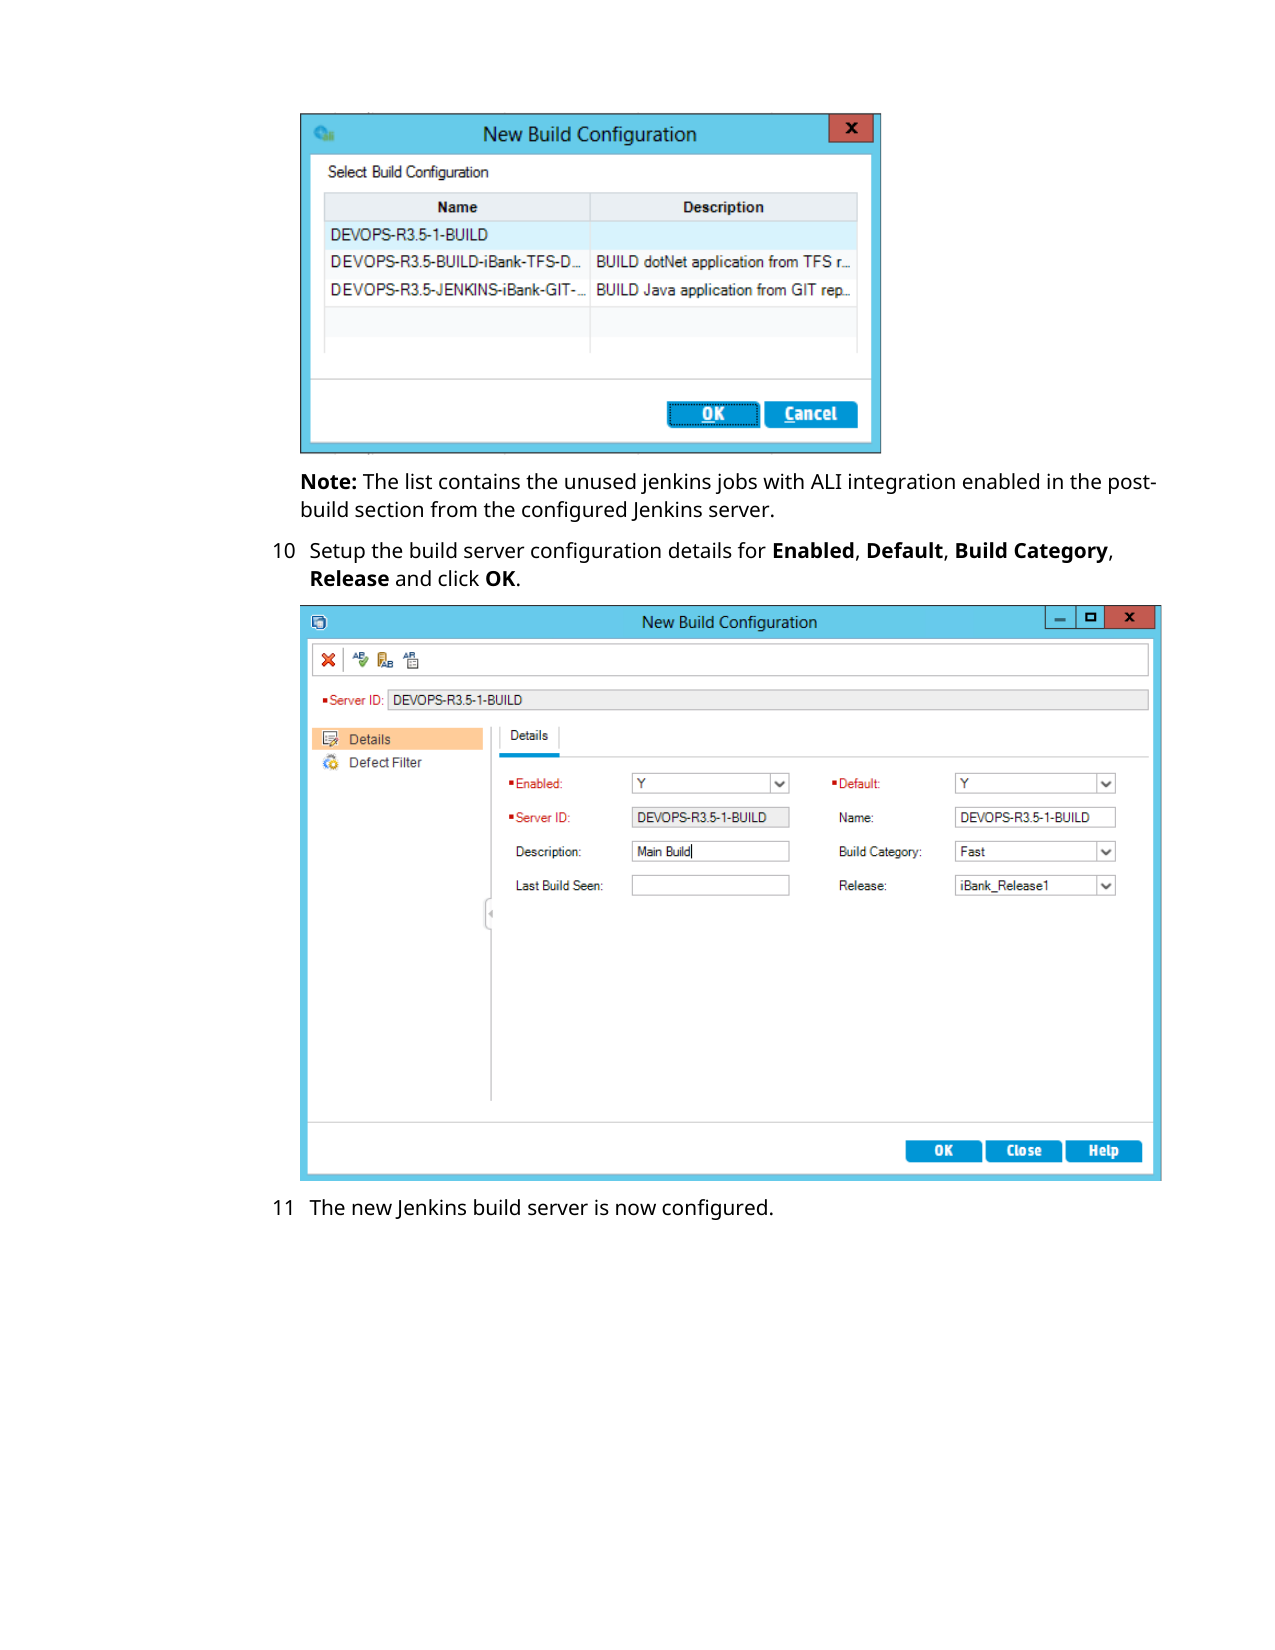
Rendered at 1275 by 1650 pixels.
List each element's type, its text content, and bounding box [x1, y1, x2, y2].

picture [300, 112, 882, 455]
picture [300, 605, 1162, 1181]
list Setup the build server configuration details for Enabled, Default, Build Category, Release and click OK. [272, 536, 1162, 593]
text Note: The list contains the unused jenkins jobs with ALI integration enabled in the post-build section from the configured Jenkins server. [300, 467, 1162, 524]
list The new Jenkins build server is now configured. [272, 1193, 1162, 1222]
